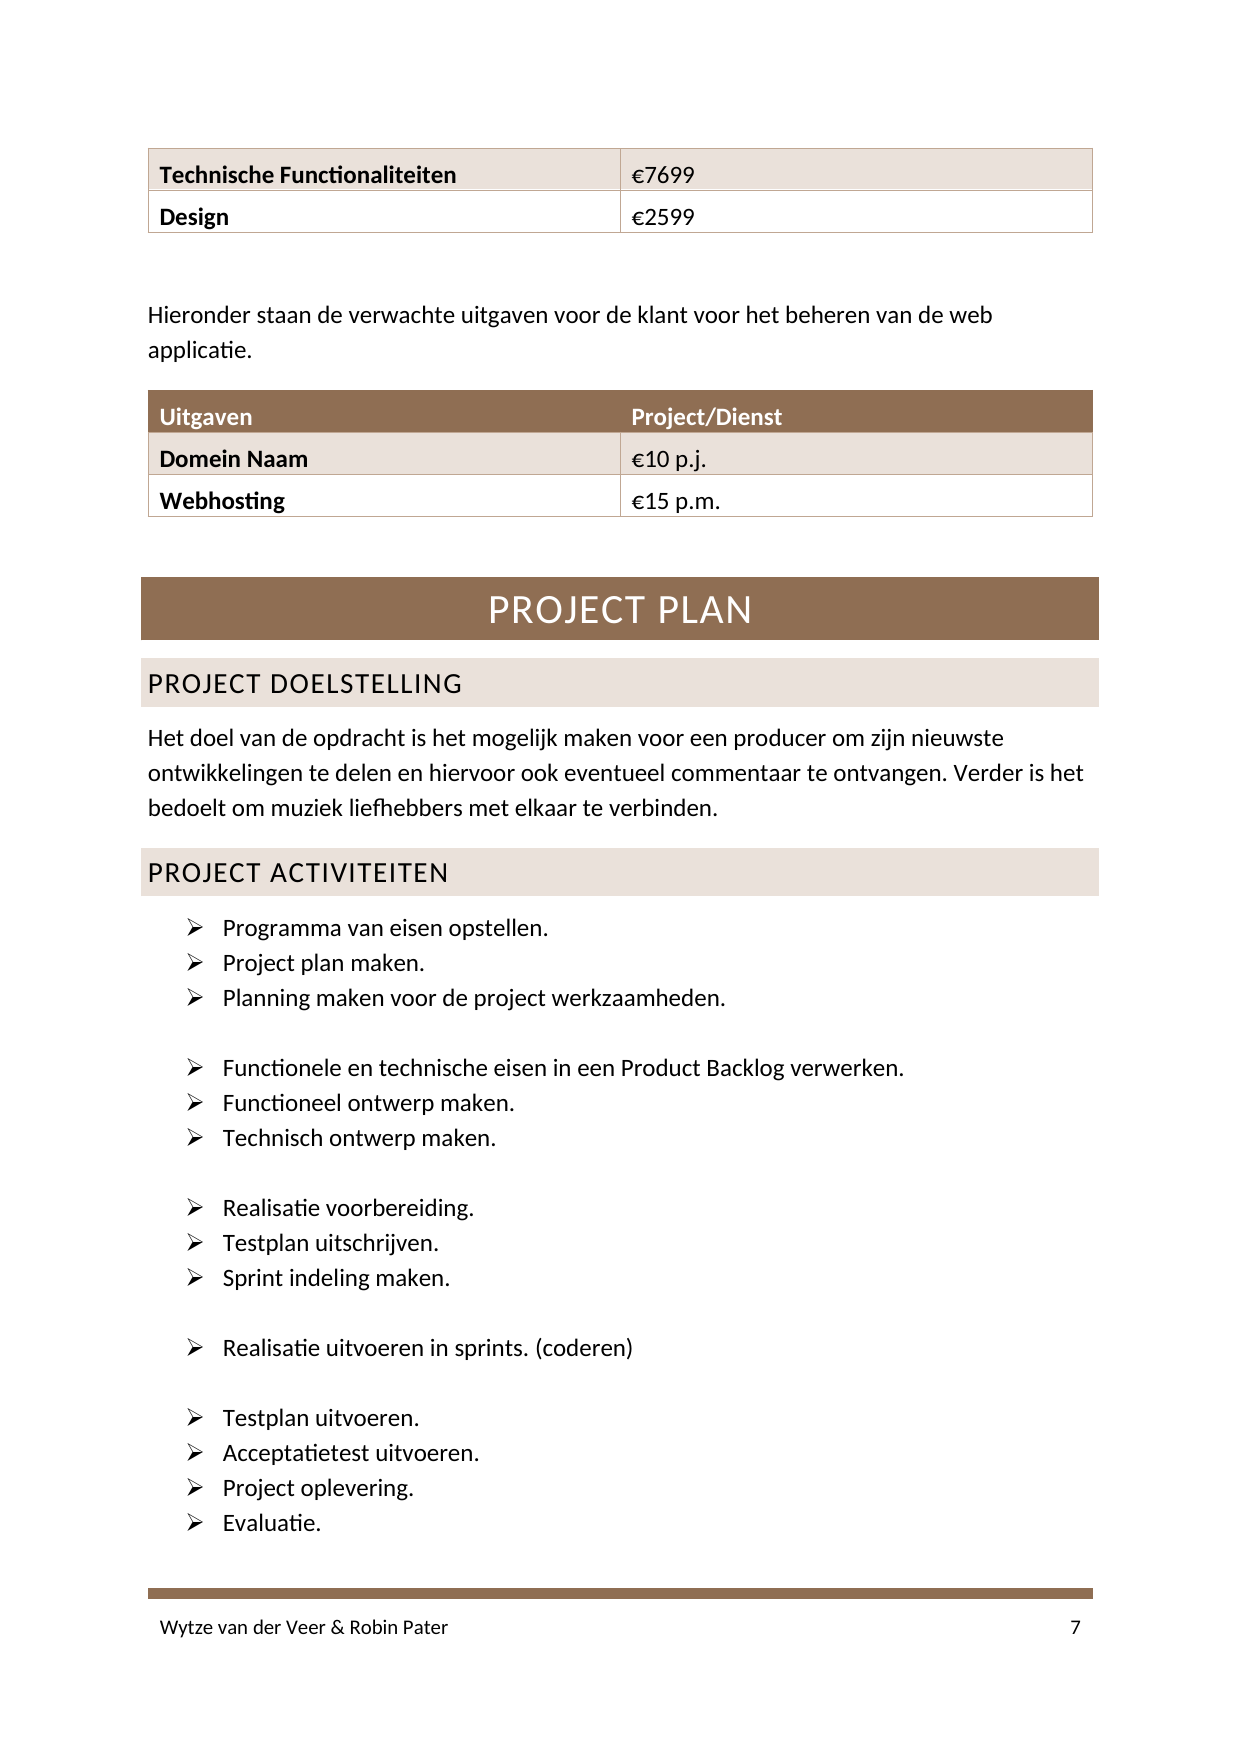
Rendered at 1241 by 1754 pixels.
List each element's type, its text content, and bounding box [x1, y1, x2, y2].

text Hieronder staan de verwachte uitgaven voor de klant voor het beheren van de web applicatie. [148, 299, 1093, 364]
list Functionele en technische eisen in een Product Backlog verwerken. [185, 1052, 1093, 1082]
table_cell Domein Naam [149, 433, 620, 474]
list Realisatie uitvoeren in sprints. (coderen) [185, 1332, 1093, 1362]
table_cell €10 p.j. [621, 433, 1092, 474]
list Project plan maken. [185, 947, 1093, 977]
table_cell Webhosting [149, 475, 620, 516]
subtitle Project Plan [148, 583, 1093, 634]
list Evaluatie. [185, 1507, 1093, 1537]
table_cell €2599 [621, 191, 1092, 232]
list Testplan uitvoeren. [185, 1402, 1093, 1432]
table_header Uitgaven [149, 391, 620, 432]
table_header Project/Dienst [621, 391, 1092, 432]
table_cell €7699 [621, 149, 1092, 189]
list Sprint indeling maken. [185, 1262, 1093, 1292]
subtitle Project doelstelling [148, 665, 1093, 700]
list Realisatie voorbereiding. [185, 1192, 1093, 1222]
list Acceptatietest uitvoeren. [185, 1437, 1093, 1467]
list Technisch ontwerp maken. [185, 1122, 1093, 1152]
table_cell €15 p.m. [621, 475, 1092, 516]
table_cell Technische Functionaliteiten [149, 149, 620, 189]
list Programma van eisen opstellen. [185, 912, 1093, 942]
text Het doel van de opdracht is het mogelijk maken voor een producer om zijn nieuwste ontwikkelingen te delen en hiervoor ook eventueel commentaar te ontvangen. Verder is het bedoelt om muziek liefhebbers met elkaar te verbinden. [148, 722, 1093, 823]
list Planning maken voor de project werkzaamheden. [185, 982, 1093, 1012]
table_cell Design [149, 191, 620, 232]
list Project oplevering. [185, 1472, 1093, 1502]
list Testplan uitschrijven. [185, 1227, 1093, 1257]
list Functioneel ontwerp maken. [185, 1087, 1093, 1117]
subtitle Project activiteiten [148, 854, 1093, 890]
